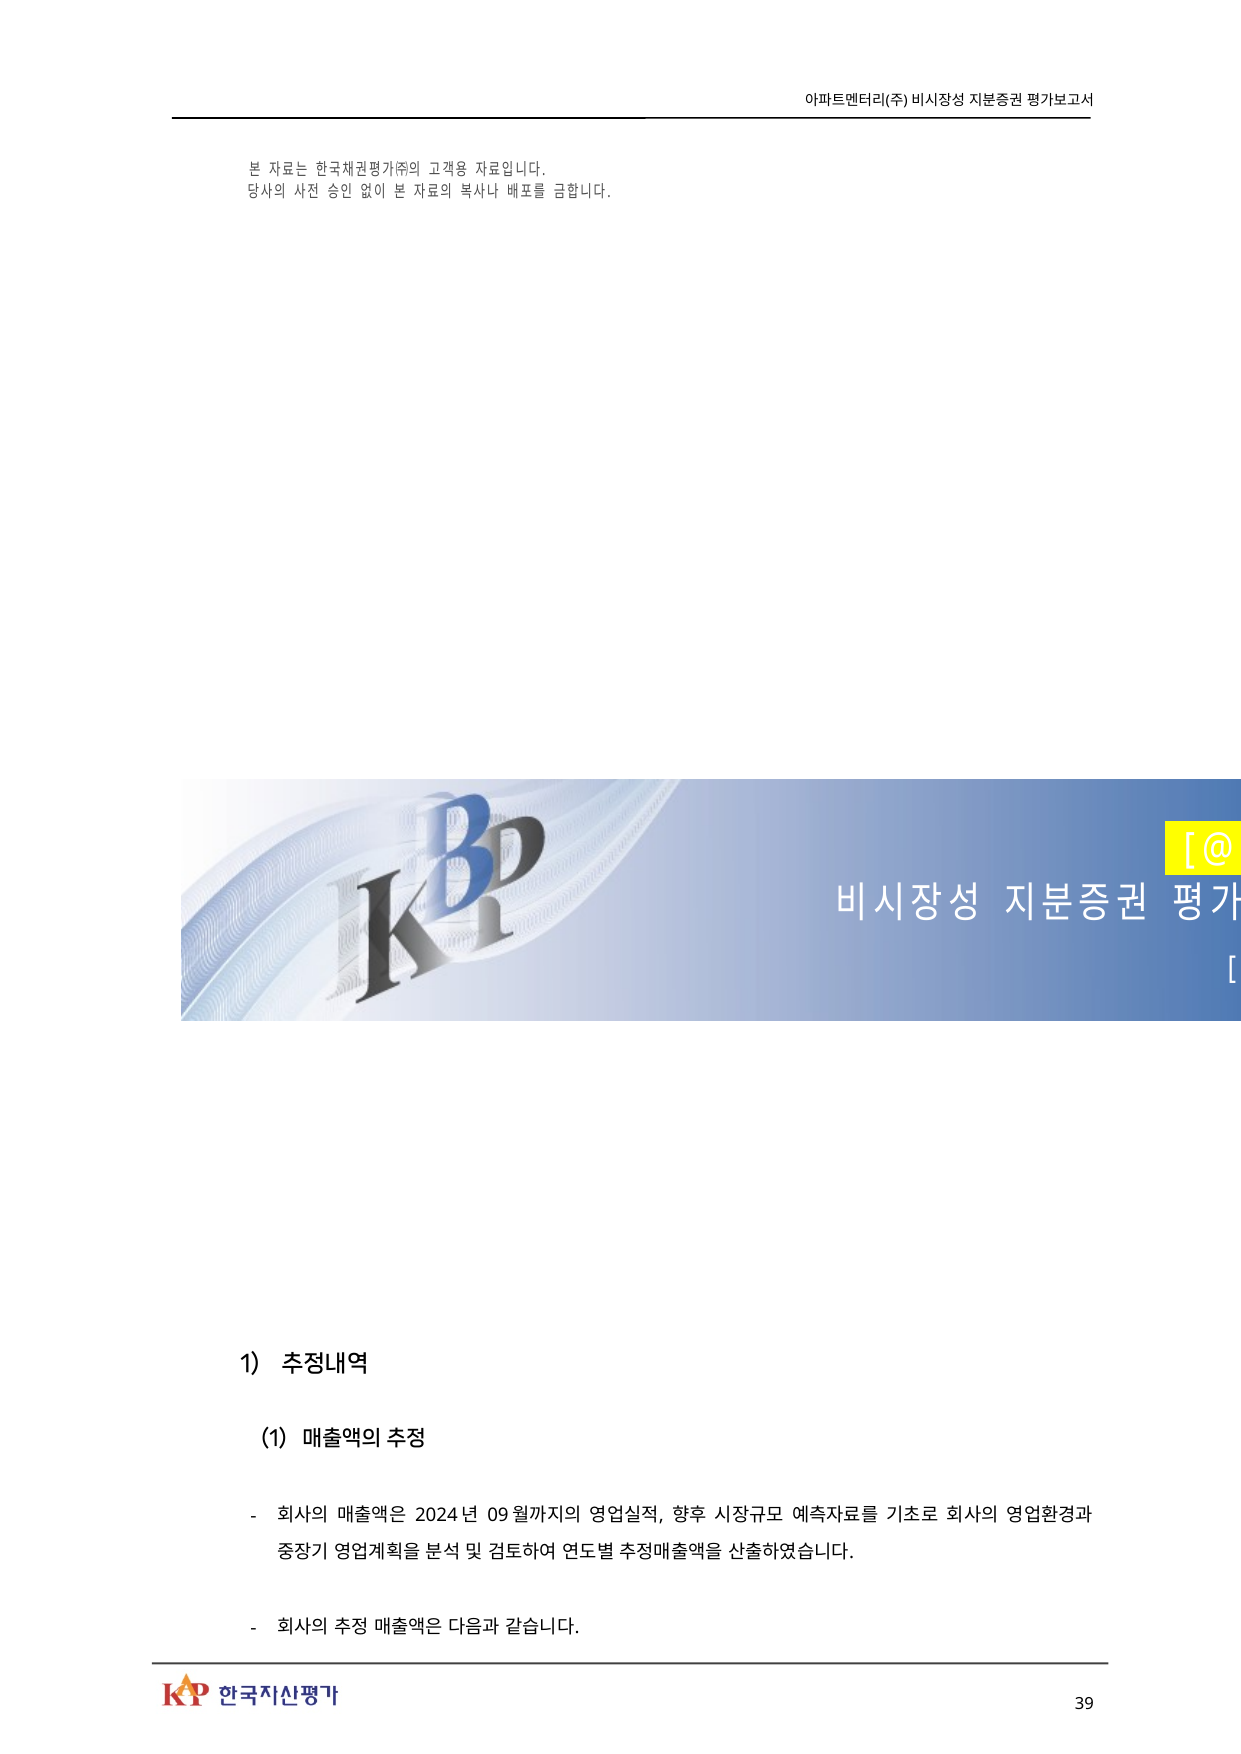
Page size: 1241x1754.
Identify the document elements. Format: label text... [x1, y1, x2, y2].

list 매출액의 추정 [261, 1419, 1094, 1457]
list 추정내역 [240, 1344, 1094, 1382]
text 회사의 추정 매출액은 다음과 같습니다. [250, 1607, 1094, 1644]
picture [155, 1669, 345, 1714]
text 회사의 매출액은 2024년 09월까지의 영업실적, 향후 시장규모 예측자료를 기초로 회사의 영업환경과 중장기 영업계획을 분석 및 검토하여 연도별 추정매출액을 산출하였습니다. [250, 1494, 1094, 1569]
